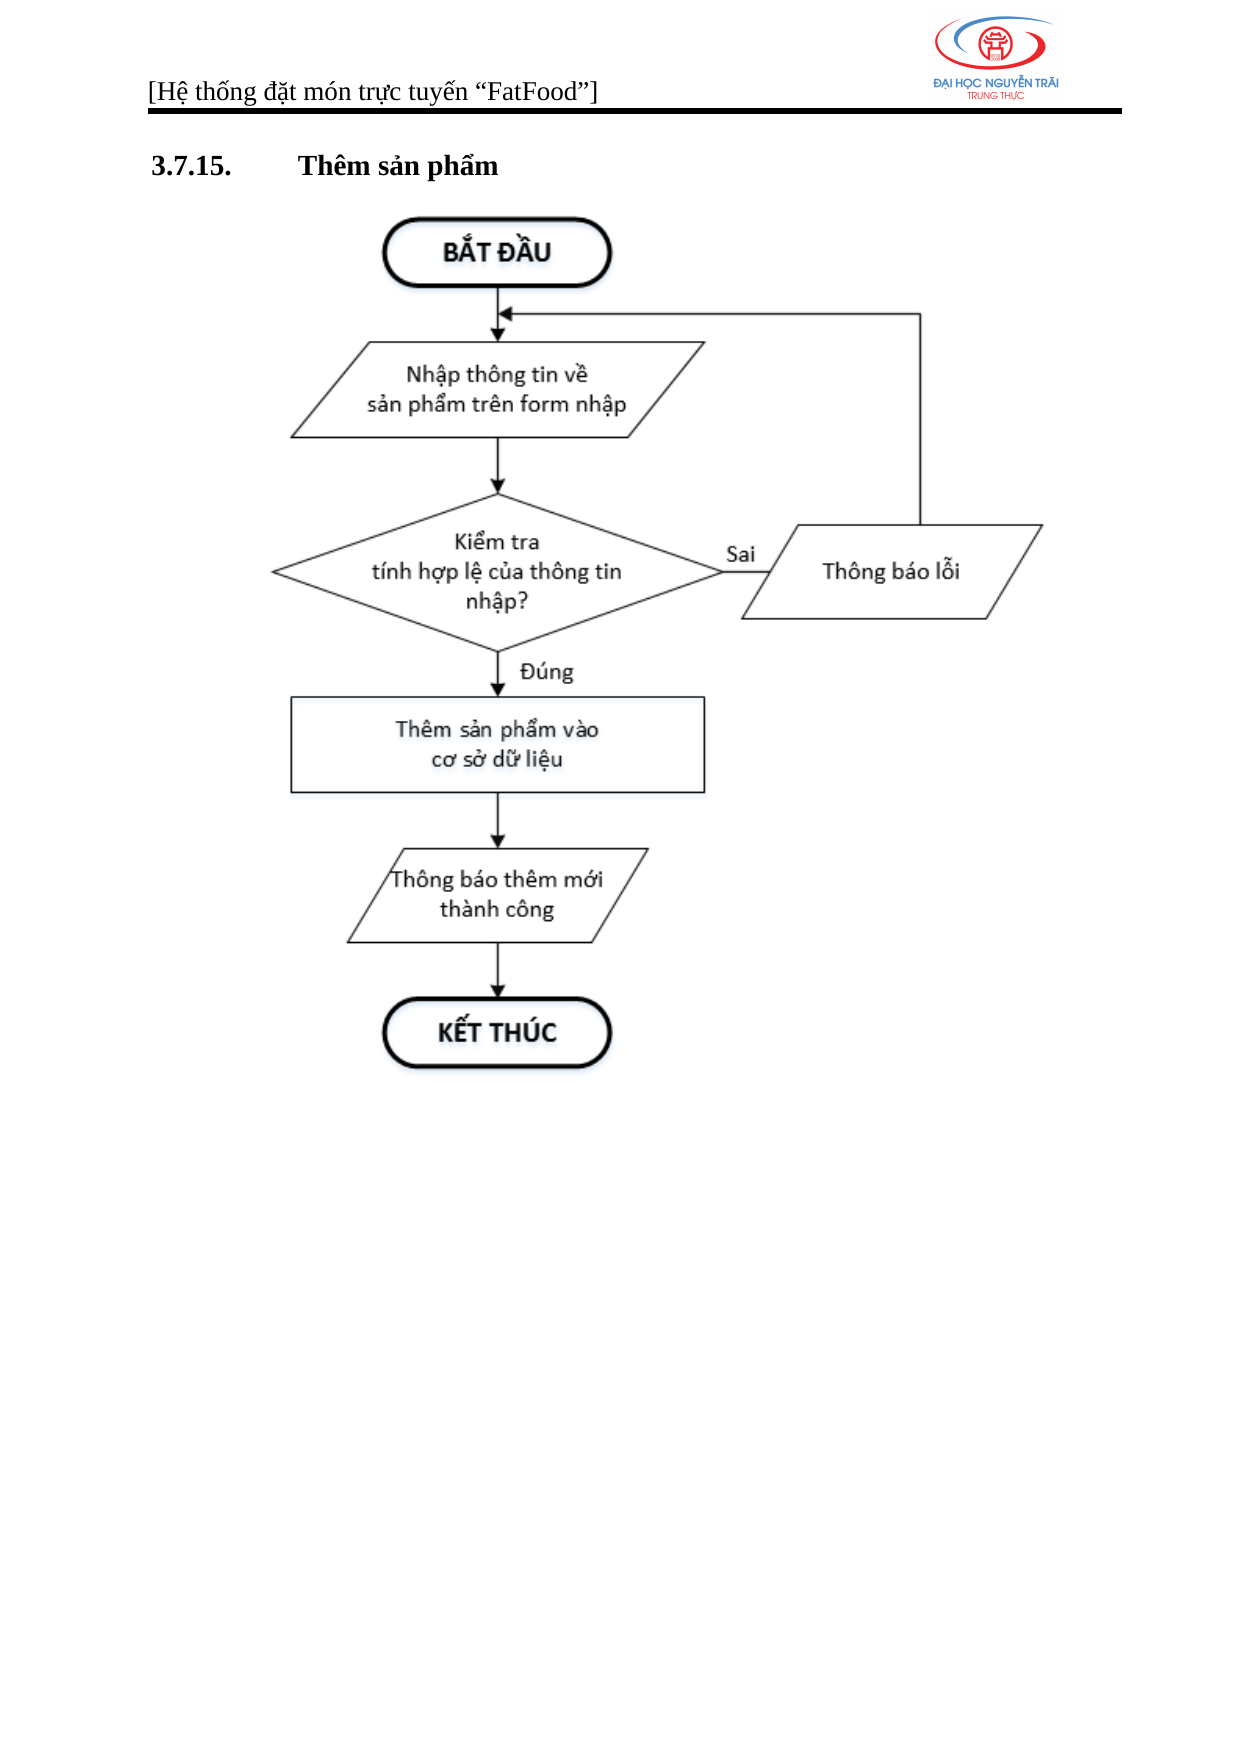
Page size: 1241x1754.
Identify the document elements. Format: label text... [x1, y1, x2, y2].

picture [211, 193, 1059, 1089]
picture [926, 11, 1065, 104]
subtitle Thêm sản phẩm [151, 148, 1122, 181]
